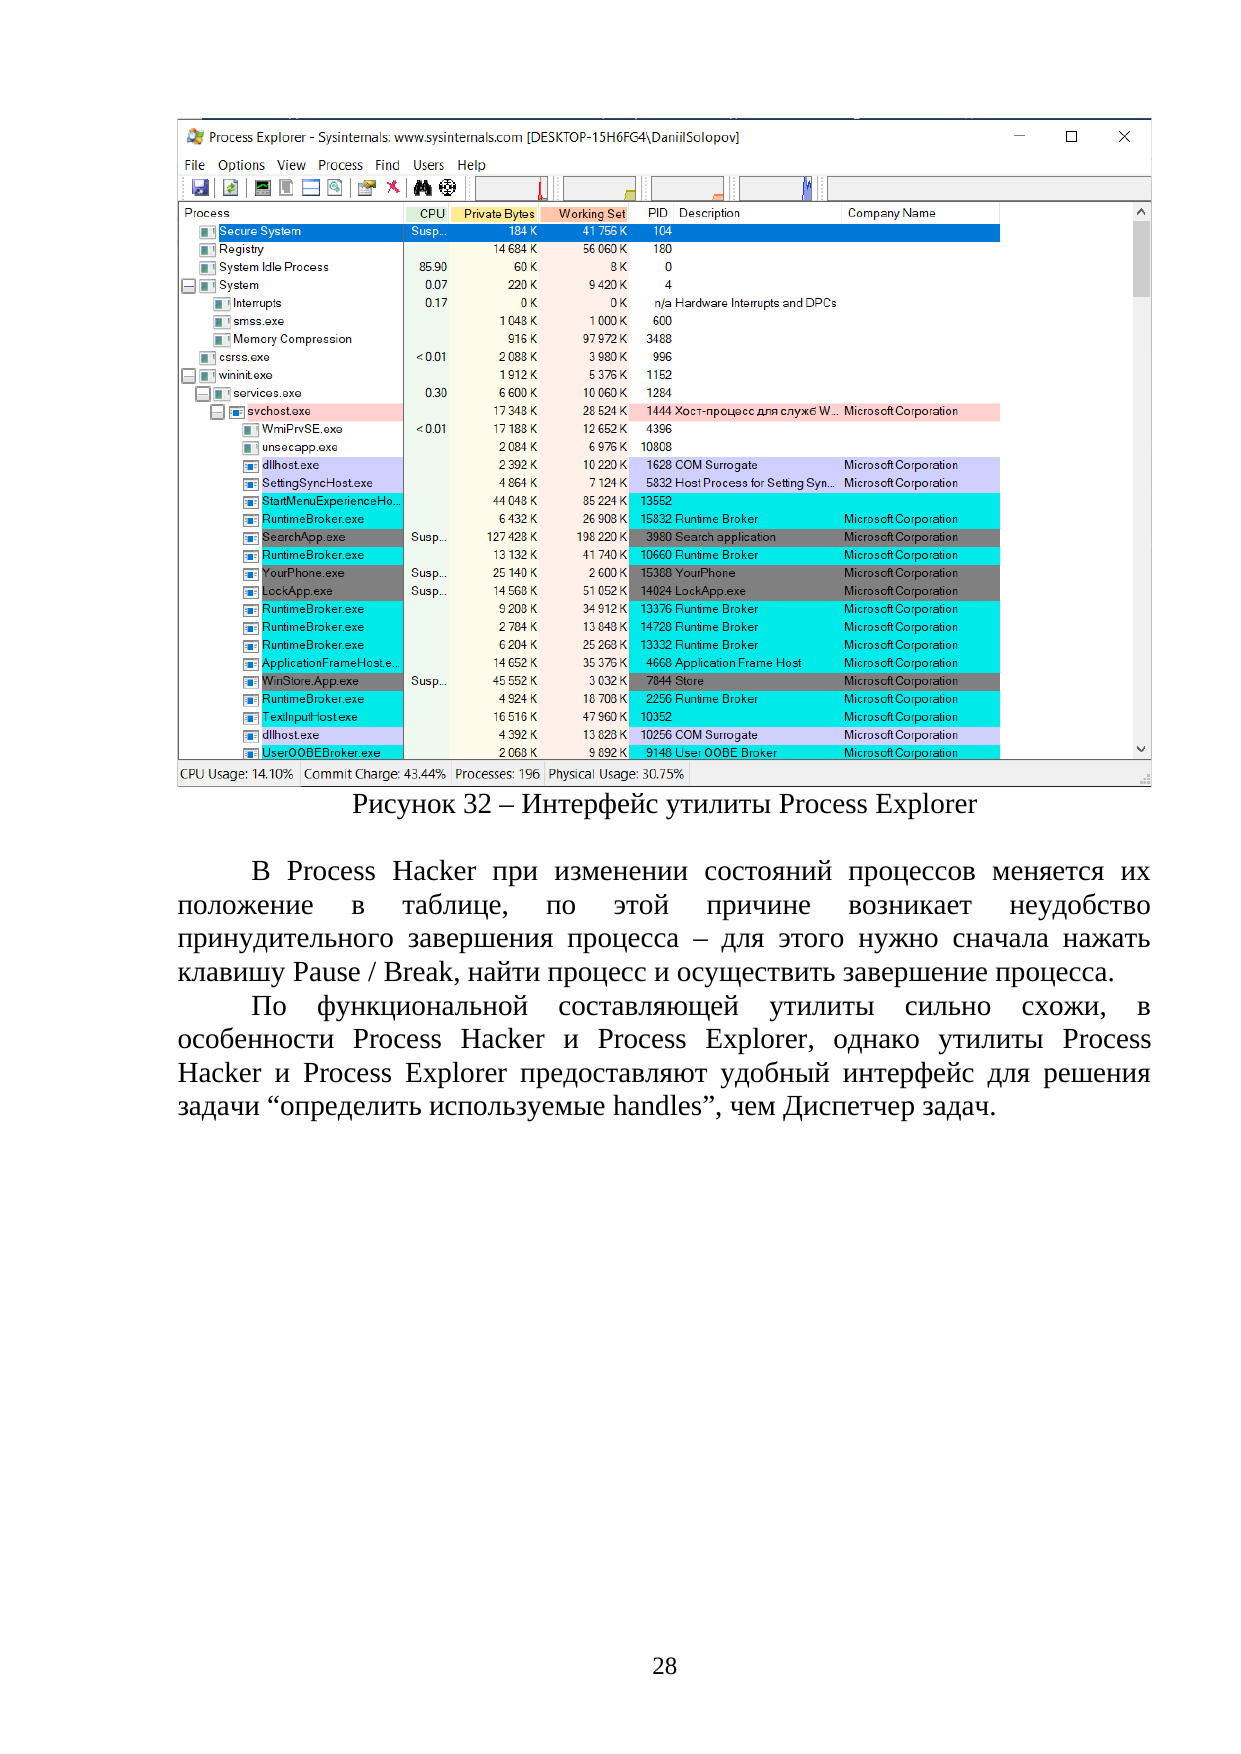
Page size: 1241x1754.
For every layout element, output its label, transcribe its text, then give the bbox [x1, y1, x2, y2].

text В Process Hacker при изменении состояний процессов меняется их положение в таблице, по этой причине возникает неудобство принудительного завершения процесса – для этого нужно сначала нажать клавишу Pause / Break, найти процесс и осуществить завершение процесса. [177, 853, 1152, 988]
text По функциональной составляющей утилиты сильно схожи, в особенности Process Hacker и Process Explorer, однако утилиты Process Hacker и Process Explorer предоставляют удобный интерфейс для решения задачи “определить используемые handles”, чем Диспетчер задач. [177, 988, 1152, 1122]
picture [177, 118, 1152, 787]
text Рисунок 32 – Интерфейс утилиты Process Explorer [177, 787, 1152, 820]
